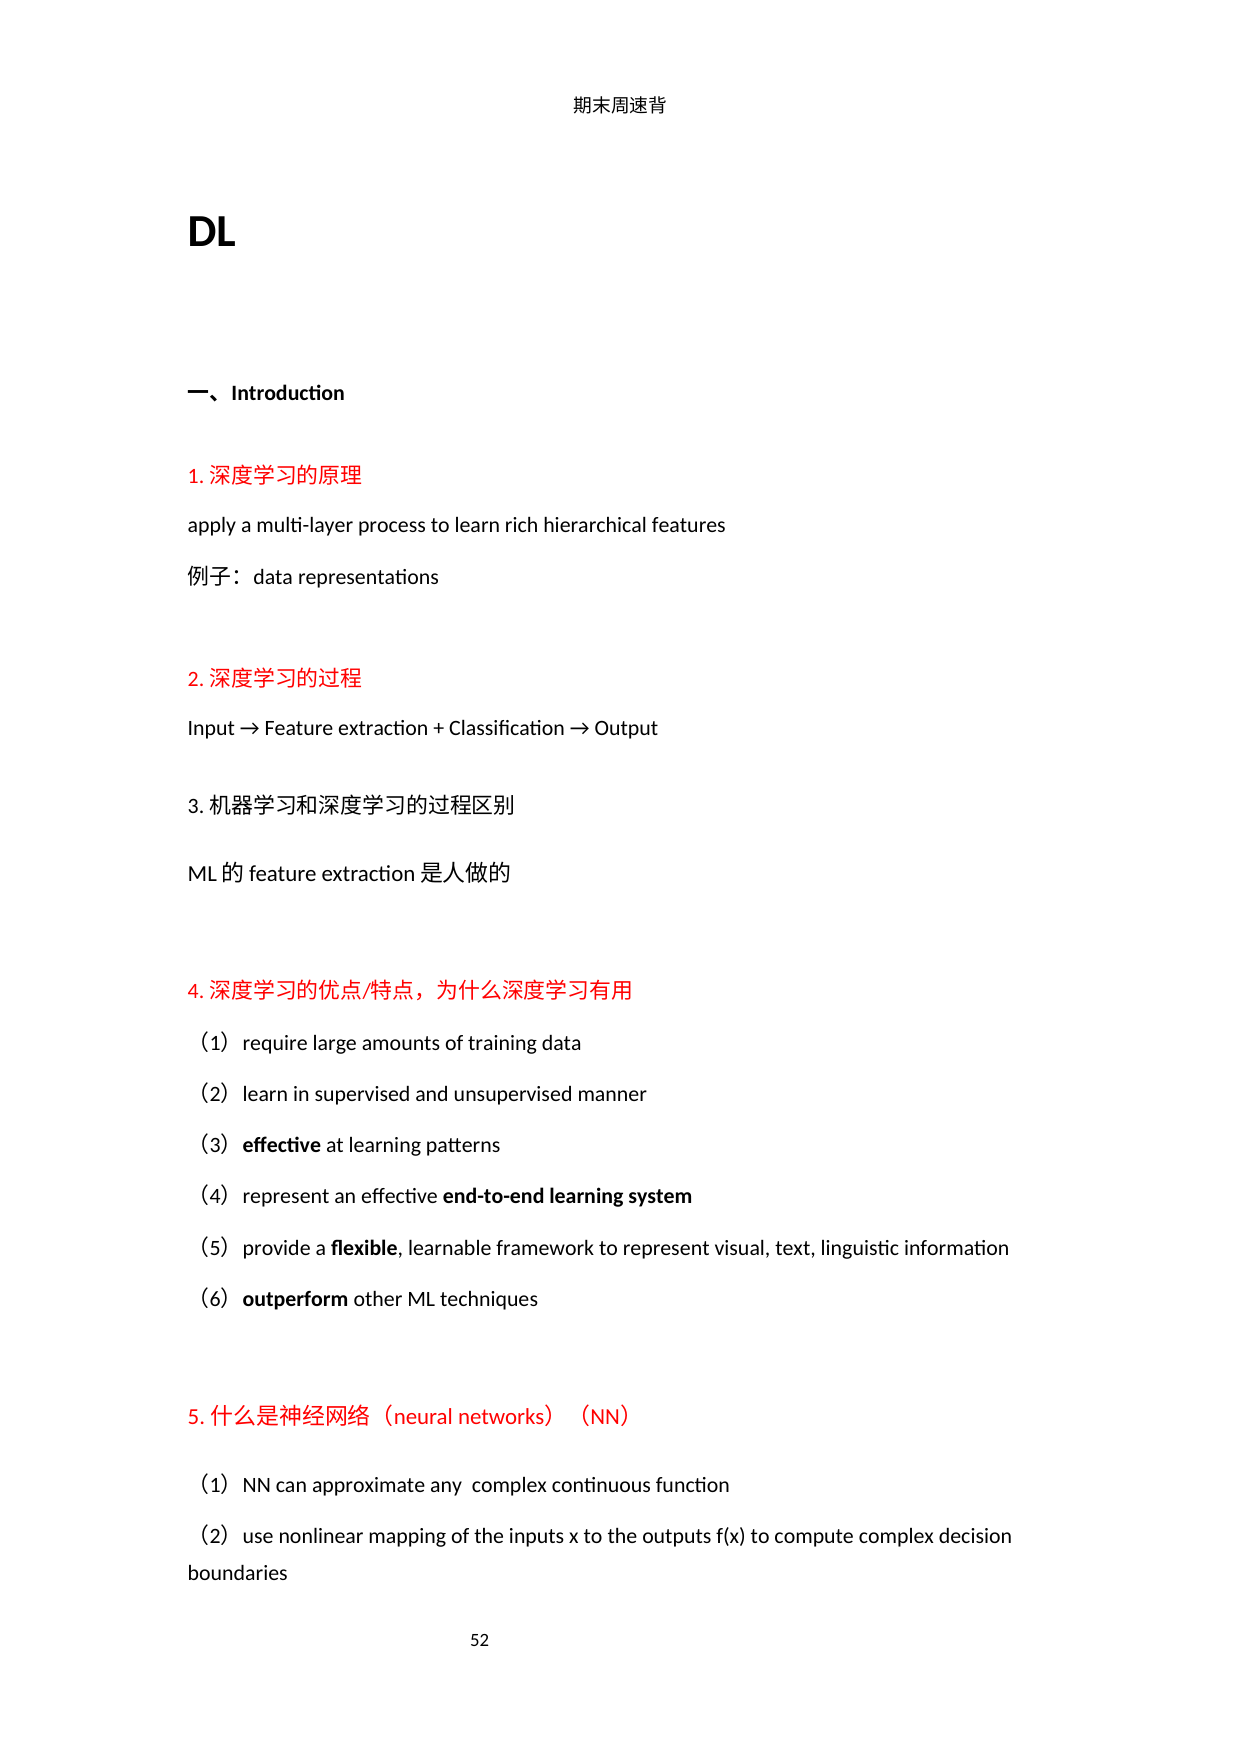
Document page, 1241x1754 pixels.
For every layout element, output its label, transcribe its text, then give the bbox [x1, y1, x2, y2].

subtitle DL [187, 197, 1053, 262]
text （1）NN can approximate any complex continuous function [187, 1466, 1053, 1499]
text ML的feature extraction是人做的 [187, 838, 1053, 903]
text 5. 什么是神经网络（neural networks）（NN） [187, 1382, 1053, 1447]
text 例子：data representations [187, 559, 1053, 591]
text 3. 机器学习和深度学习的过程区别 [187, 787, 1053, 820]
subtitle 一、Introduction [187, 375, 1053, 407]
text apply a multi-layer process to learn rich hierarchical features [187, 508, 1053, 541]
text （3）effective at learning patterns [187, 1127, 1053, 1159]
text 2. 深度学习的过程 [187, 660, 1053, 693]
text 1. 深度学习的原理 [187, 457, 1053, 490]
text （1）require large amounts of training data [187, 1024, 1053, 1057]
text （6）outperform other ML techniques [187, 1280, 1053, 1313]
text （2）use nonlinear mapping of the inputs x to the outputs f(x) to compute complex decision boundaries [187, 1517, 1053, 1589]
text （2）learn in supervised and unsupervised manner [187, 1075, 1053, 1108]
text （5）provide a flexible, learnable framework to represent visual, text, linguistic information [187, 1229, 1053, 1262]
text Input → Feature extraction + Classification → Output [187, 712, 1053, 744]
text （4）represent an effective end-to-end learning system [187, 1178, 1053, 1210]
text 4. 深度学习的优点/特点，为什么深度学习有用 [187, 973, 1053, 1005]
